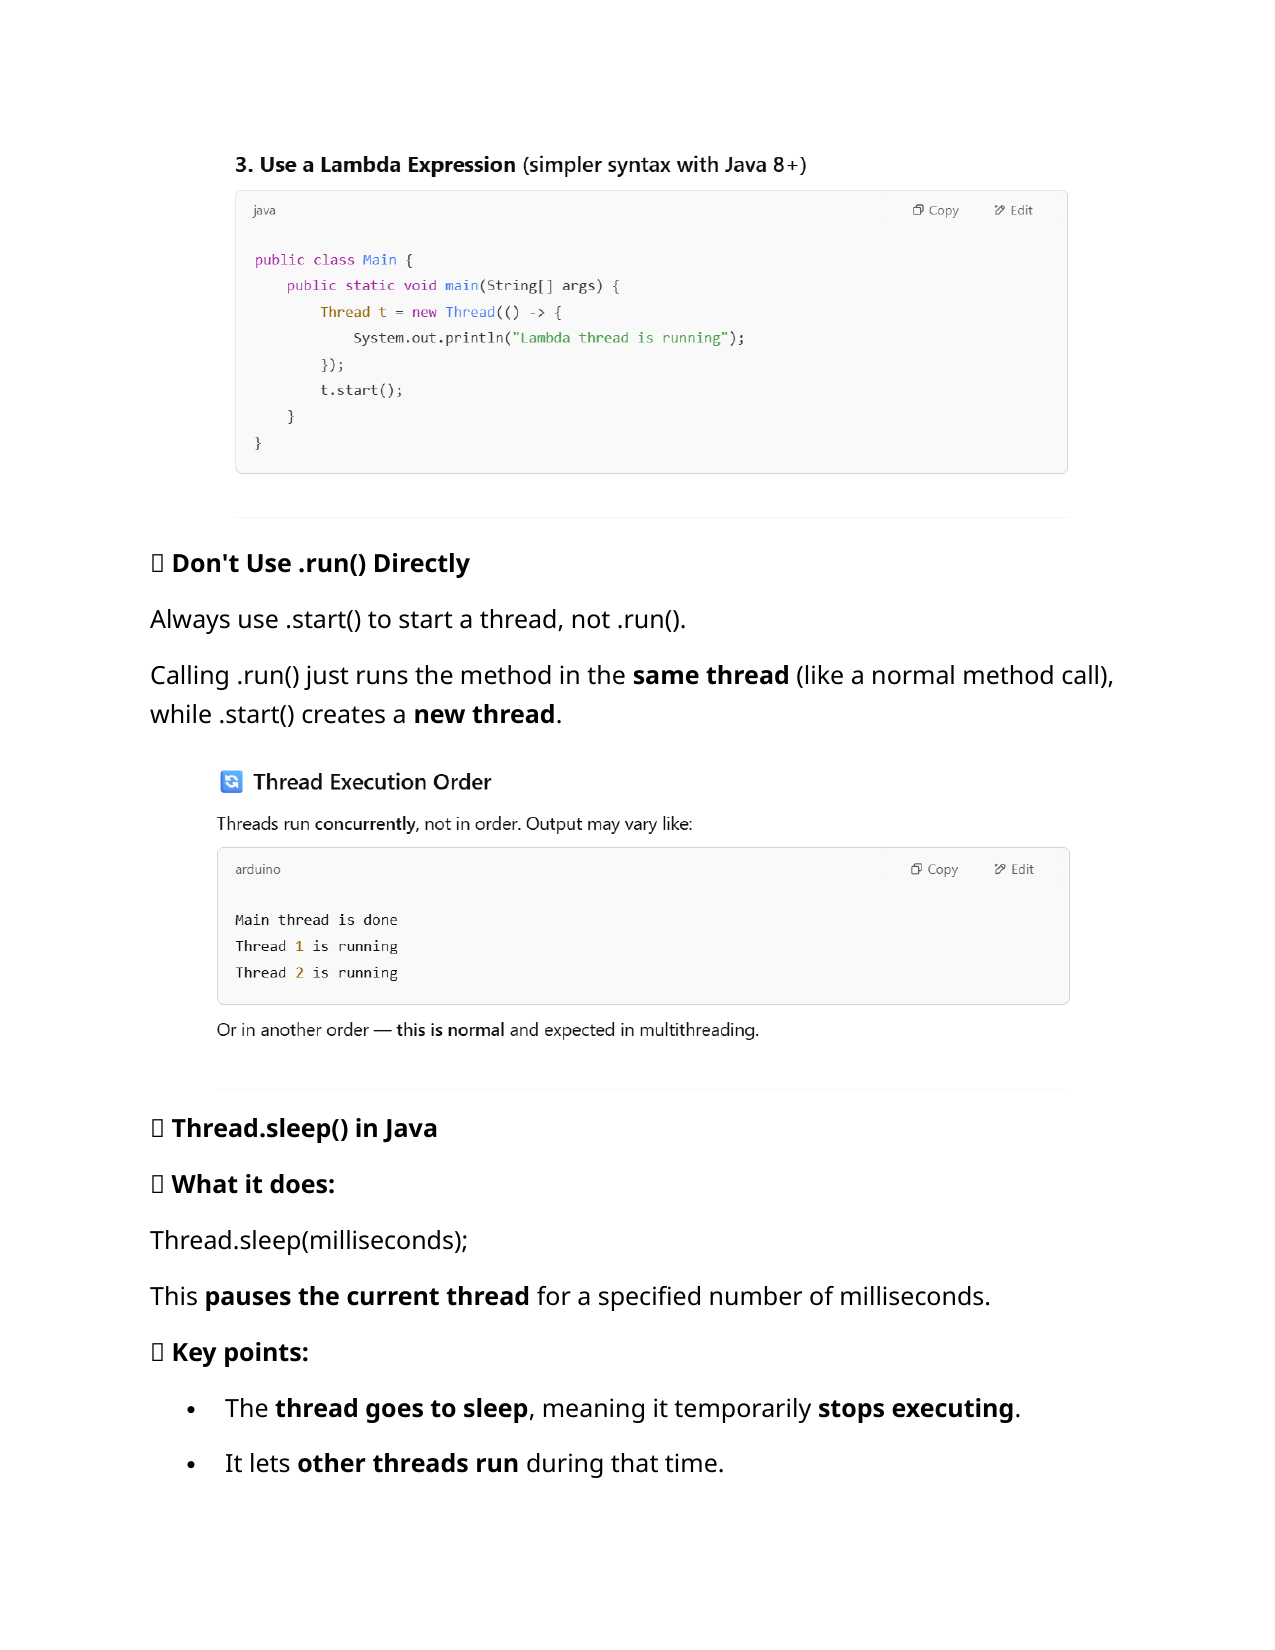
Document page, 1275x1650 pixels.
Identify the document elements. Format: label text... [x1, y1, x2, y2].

text 🚫 Don't Use .run() Directly [150, 546, 1125, 580]
text ✅ Key points: [150, 1334, 1125, 1368]
text 💤 Thread.sleep() in Java [150, 1111, 1125, 1145]
list It lets other threads run during that time. [187, 1446, 1125, 1480]
text Always use .start() to start a thread, not .run(). [150, 602, 1125, 636]
picture [150, 752, 1125, 1090]
text Calling .run() just runs the method in the same thread (like a normal method call), while .start() creates a new thread. [150, 657, 1125, 731]
list The thread goes to sleep, meaning it temporarily stops executing. [187, 1390, 1125, 1424]
text 🔹 What it does: [150, 1167, 1125, 1201]
picture [150, 150, 1125, 524]
text This pauses the current thread for a specified number of milliseconds. [150, 1279, 1125, 1313]
text Thread.sleep(milliseconds); [150, 1223, 1125, 1257]
